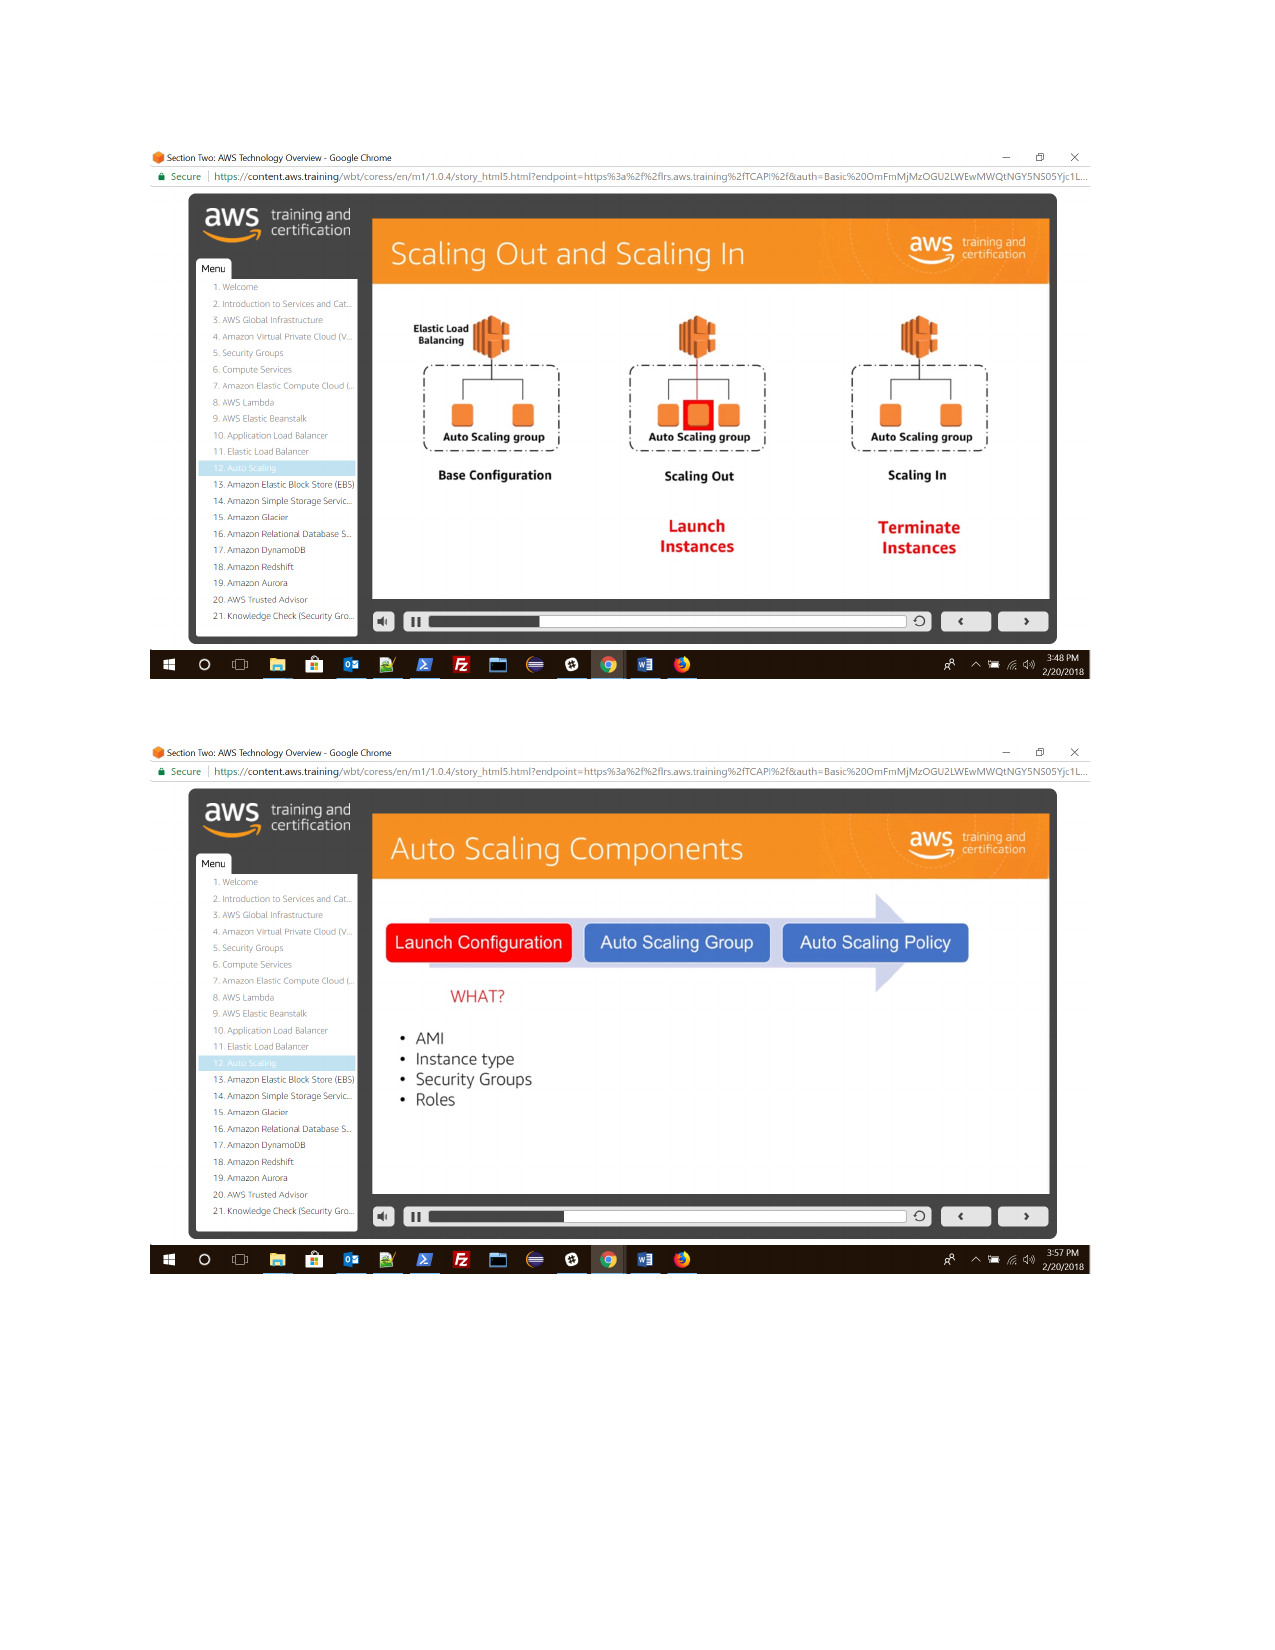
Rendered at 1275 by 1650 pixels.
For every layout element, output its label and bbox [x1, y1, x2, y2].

picture [150, 150, 1091, 679]
picture [150, 744, 1091, 1274]
